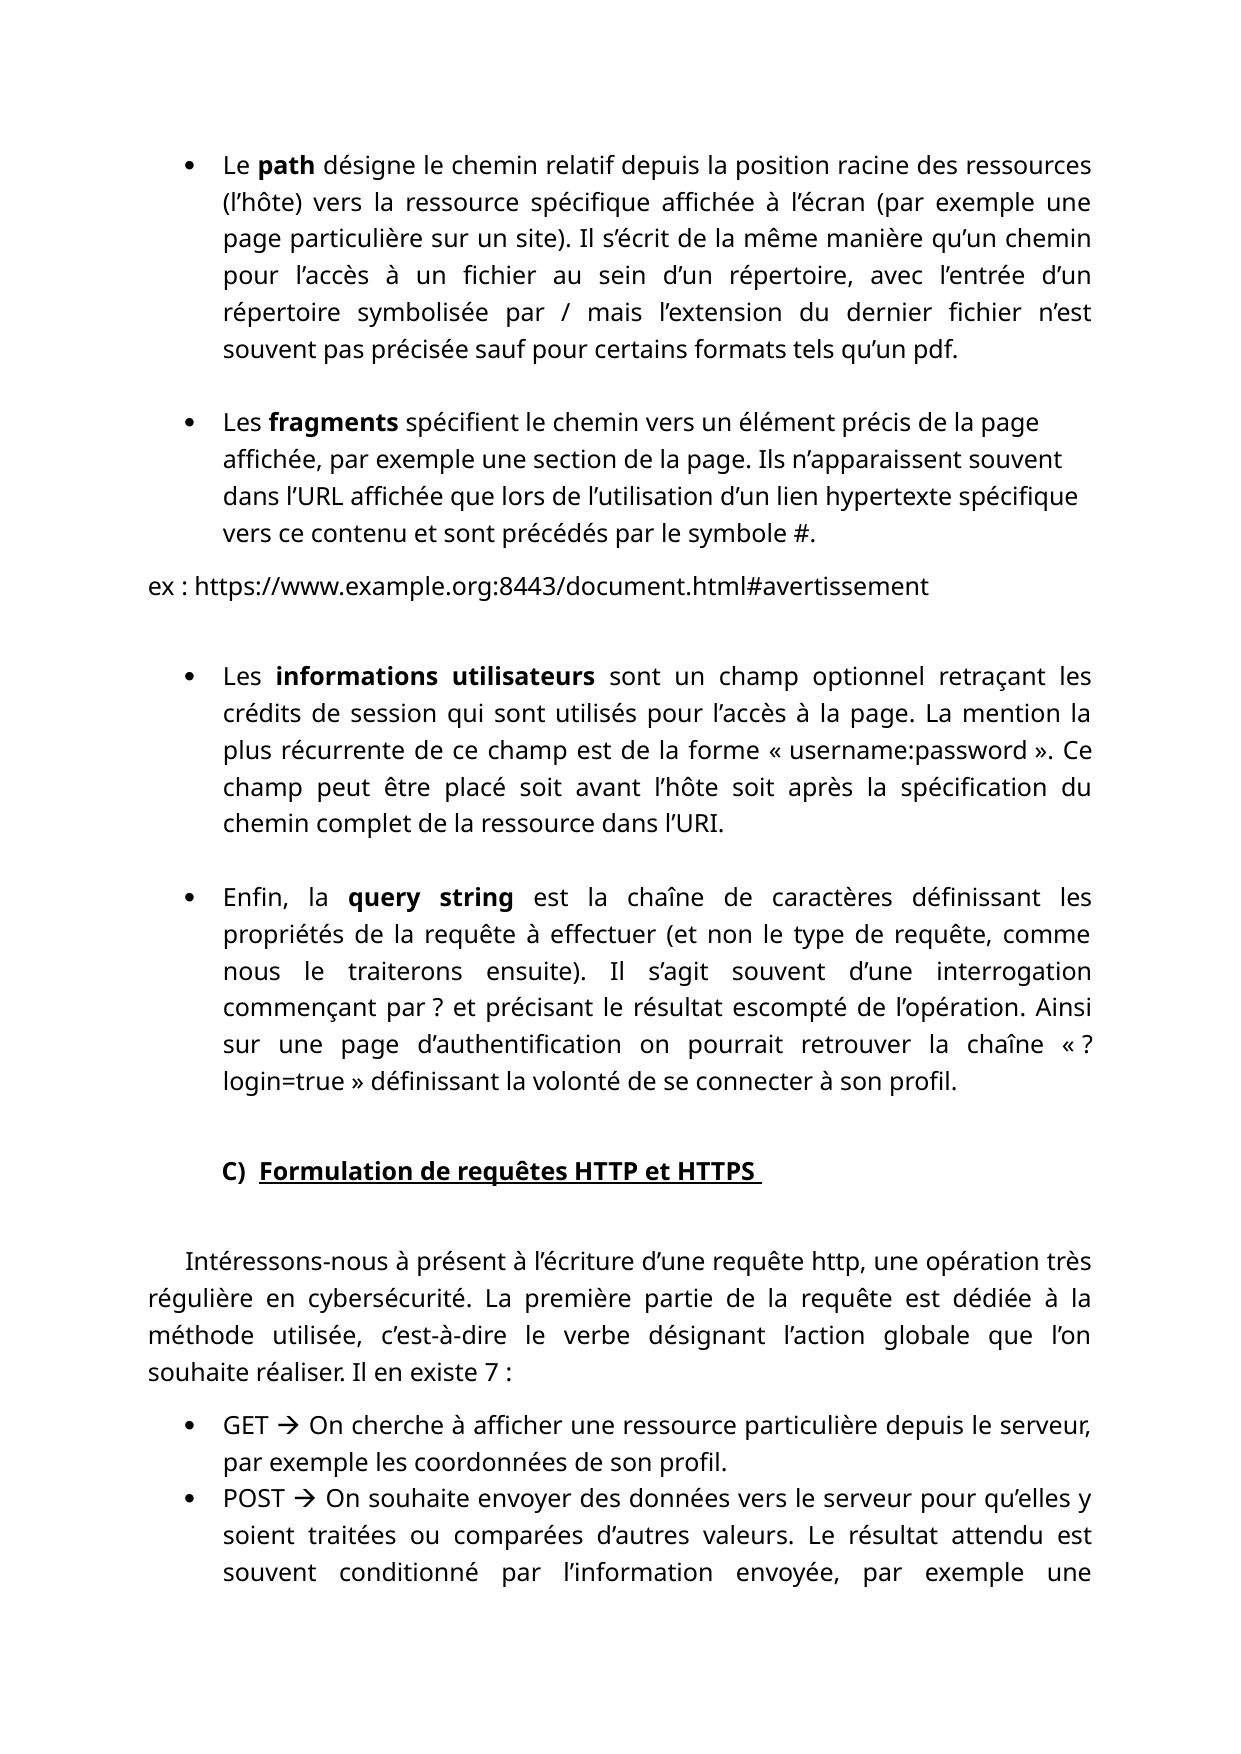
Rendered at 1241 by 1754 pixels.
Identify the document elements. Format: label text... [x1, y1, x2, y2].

subtitle Formulation de requêtes HTTP et HTTPS [221, 1154, 1093, 1188]
list Enfin, la query string est la chaîne de caractères définissant les propriétés de la requête à effectuer (et non le type de requête, comme nous le traiterons ensuite). Il s’agit souvent d’une interrogation commençant par ? et précisant le résultat escompté de l’opération. Ainsi sur une page d’authentification on pourrait retrouver la chaîne « ?login=true » définissant la volonté de se connecter à son profil. [185, 879, 1093, 1097]
text ex : https://www.example.org:8443/document.html#avertissement [148, 569, 1093, 603]
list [185, 1481, 1093, 1589]
list GET On cherche à afficher une ressource particulière depuis le serveur, par exemple les coordonnées de son profil. [185, 1408, 1093, 1478]
list Les fragments spécifient le chemin vers un élément précis de la page affichée, par exemple une section de la page. Ils n’apparaissent souvent dans l’URL affichée que lors de l’utilisation d’un lien hypertexte spécifique vers ce contenu et sont précédés par le symbole #. [185, 405, 1093, 549]
text Intéressons-nous à présent à l’écriture d’une requête http, une opération très régulière en cybersécurité. La première partie de la requête est dédiée à la méthode utilisée, c’est-à-dire le verbe désignant l’action globale que l’on souhaite réaliser. Il en existe 7 : [148, 1244, 1093, 1388]
list Les informations utilisateurs sont un champ optionnel retraçant les crédits de session qui sont utilisés pour l’accès à la page. La mention la plus récurrente de ce champ est de la forme « username:password ». Ce champ peut être placé soit avant l’hôte soit après la spécification du chemin complet de la ressource dans l’URI. [185, 659, 1093, 840]
list Le path désigne le chemin relatif depuis la position racine des ressources (l’hôte) vers la ressource spécifique affichée à l’écran (par exemple une page particulière sur un site). Il s’écrit de la même manière qu’un chemin pour l’accès à un fichier au sein d’un répertoire, avec l’entrée d’un répertoire symbolisée par / mais l’extension du dernier fichier n’est souvent pas précisée sauf pour certains formats tels qu’un pdf. [185, 148, 1093, 366]
